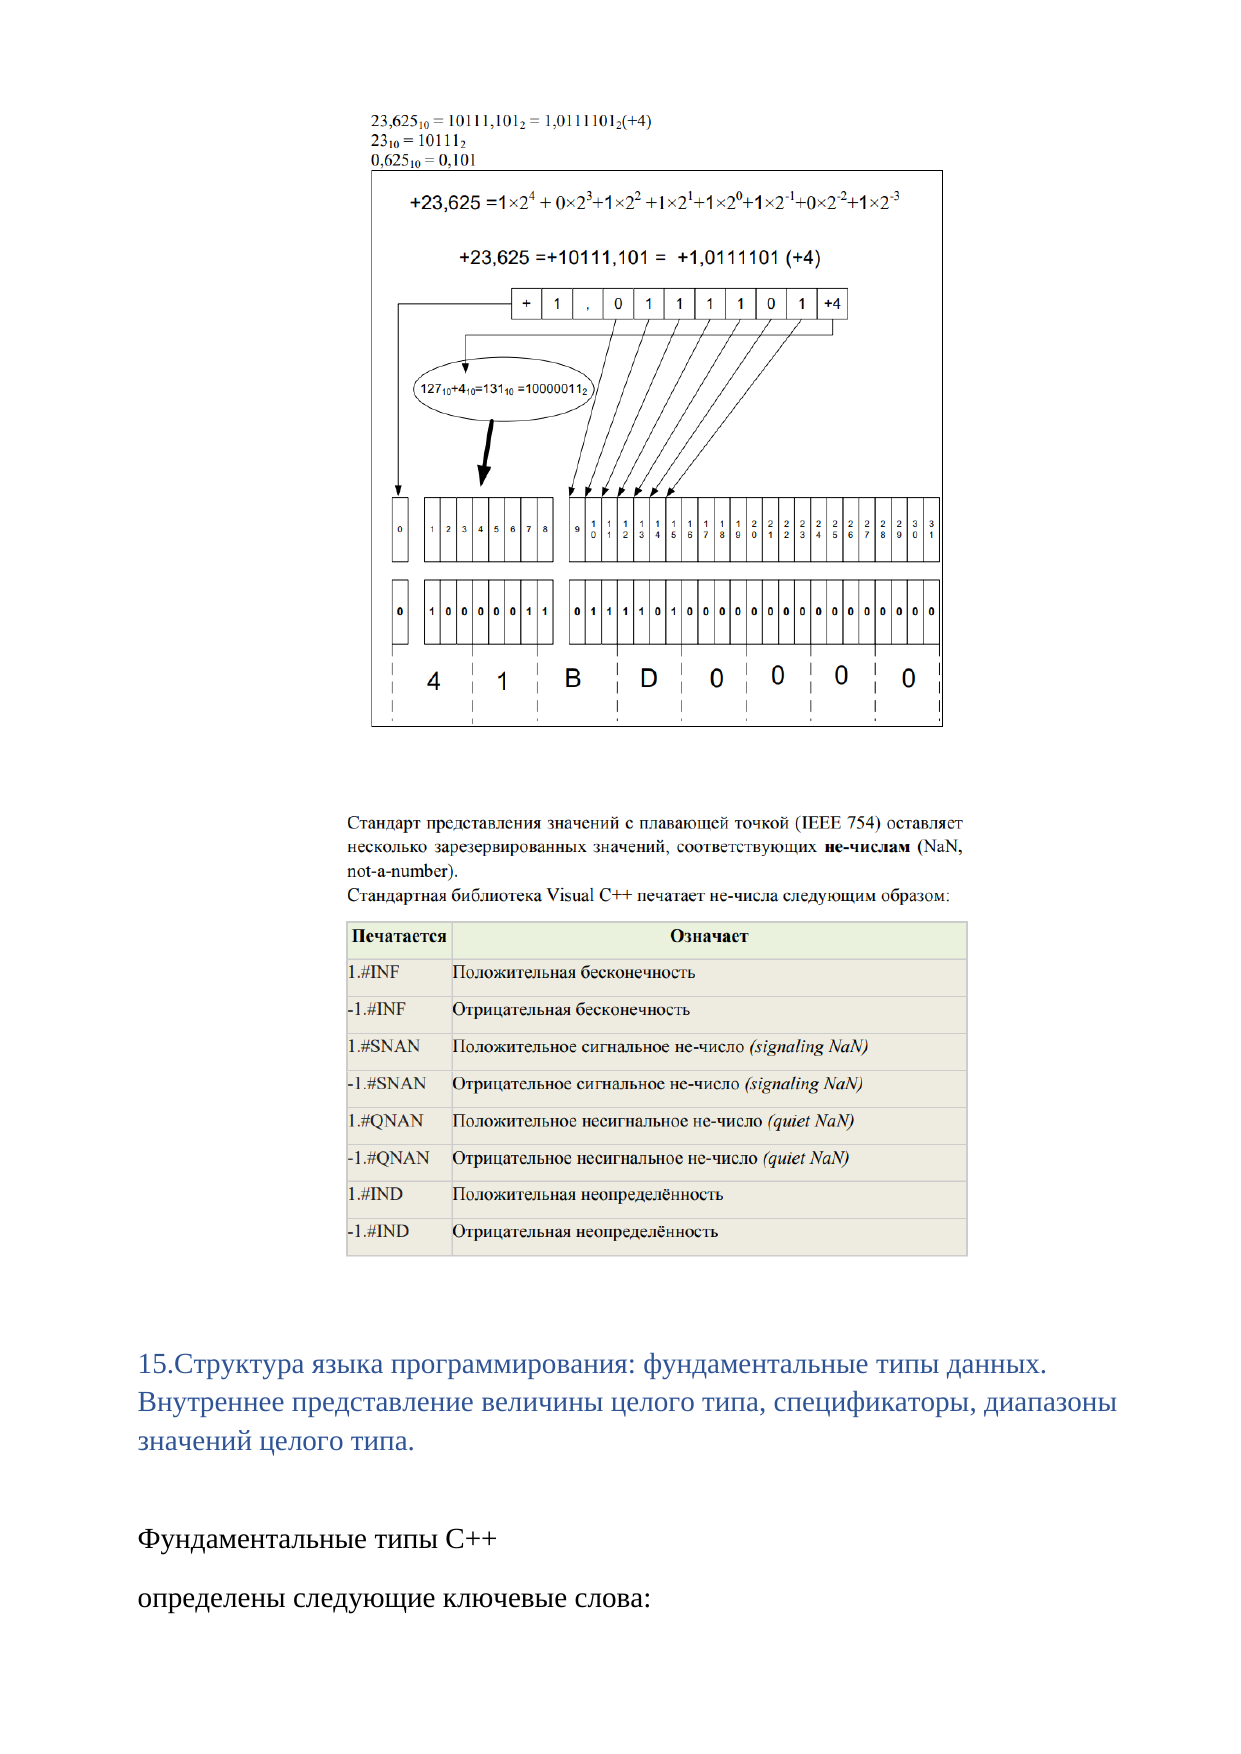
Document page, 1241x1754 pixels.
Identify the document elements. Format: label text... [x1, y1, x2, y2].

picture [338, 813, 975, 1262]
picture [364, 108, 949, 729]
subtitle 15.Структура языка программирования: фундаментальные типы данных. Внутреннее представление величины целого типа, спецификаторы, диапазоны значений целого типа. [137, 1346, 1176, 1456]
text определены следующие ключевые слова: [137, 1580, 1176, 1614]
text Фундаментальные типы C++ [137, 1521, 1176, 1554]
